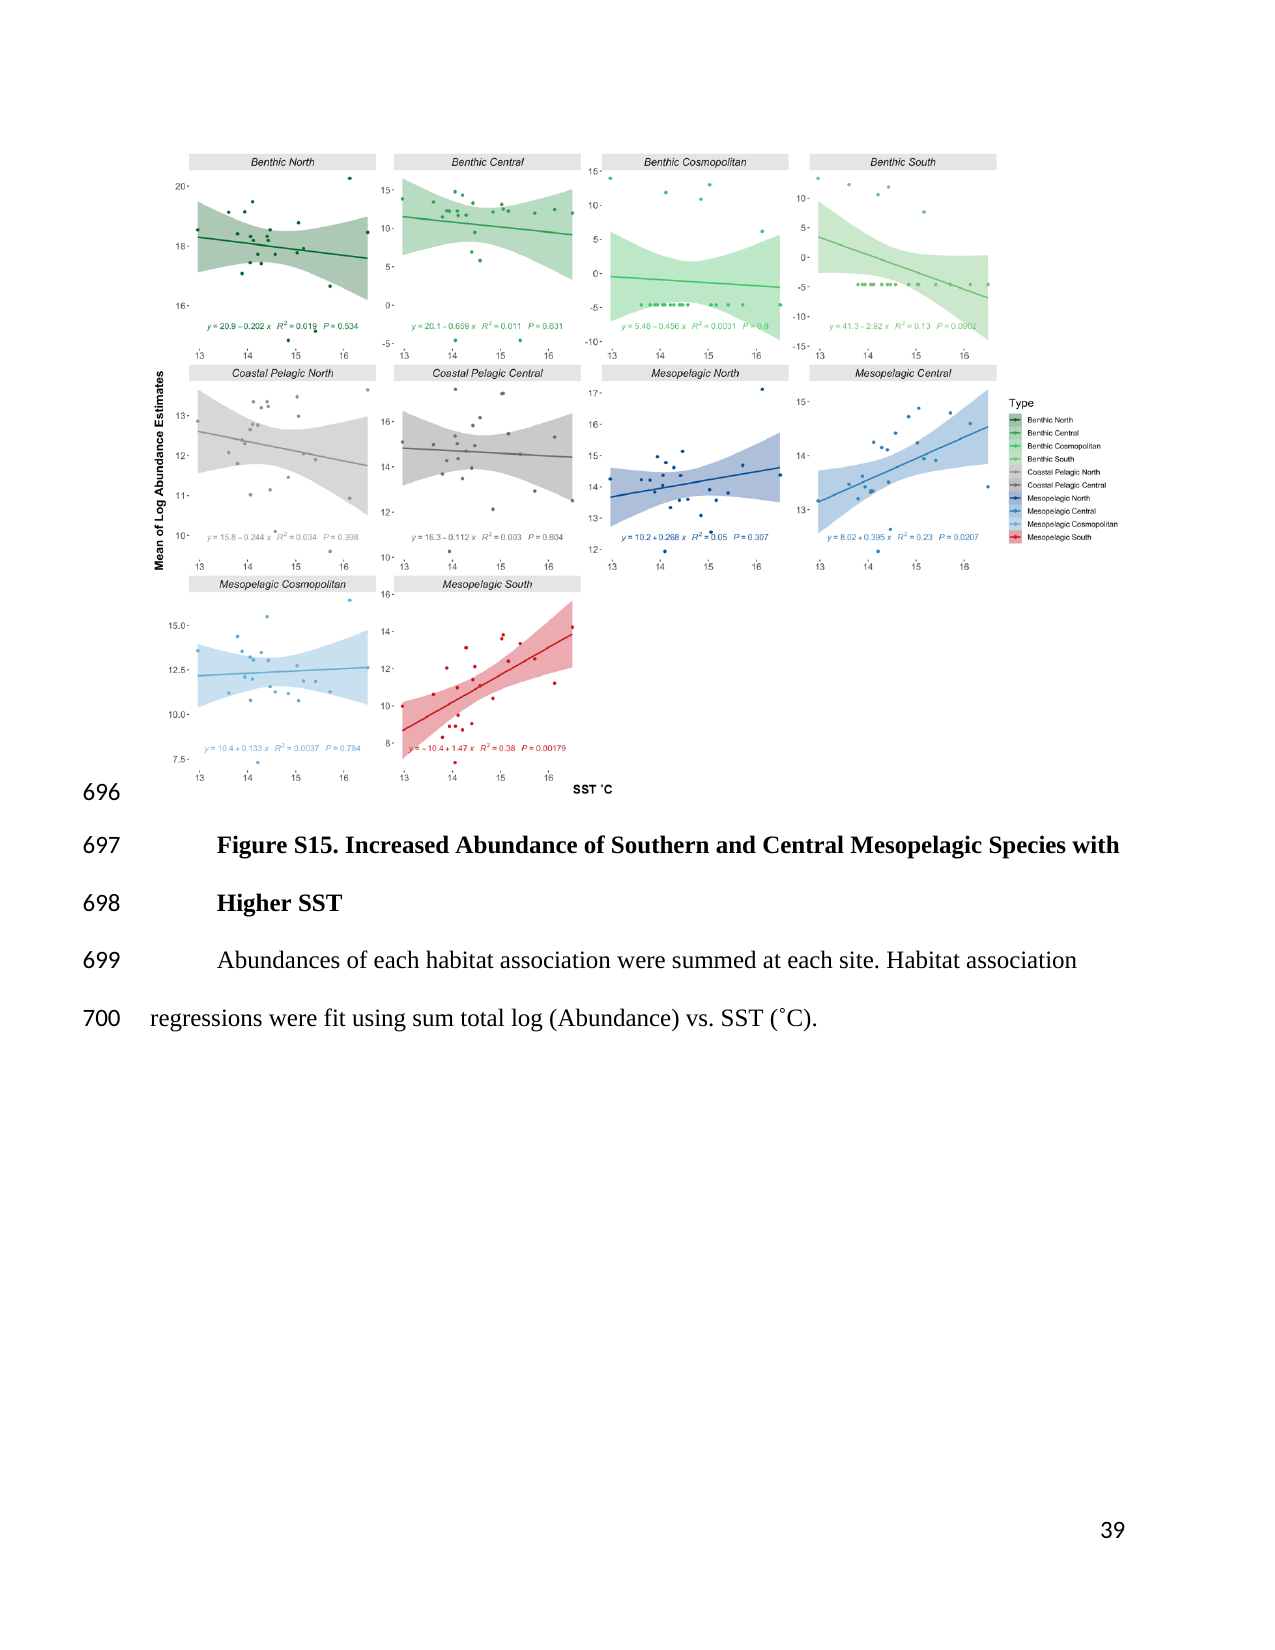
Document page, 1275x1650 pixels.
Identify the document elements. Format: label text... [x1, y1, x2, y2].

text Figure S15. Increased Abundance of Southern and Central Mesopelagic Species with Higher SST [217, 831, 1125, 917]
picture [150, 150, 1125, 800]
text Abundances of each habitat association were summed at each site. Habitat association regressions were fit using sum total log (Abundance) vs. SST (˚C). [150, 946, 1125, 1032]
